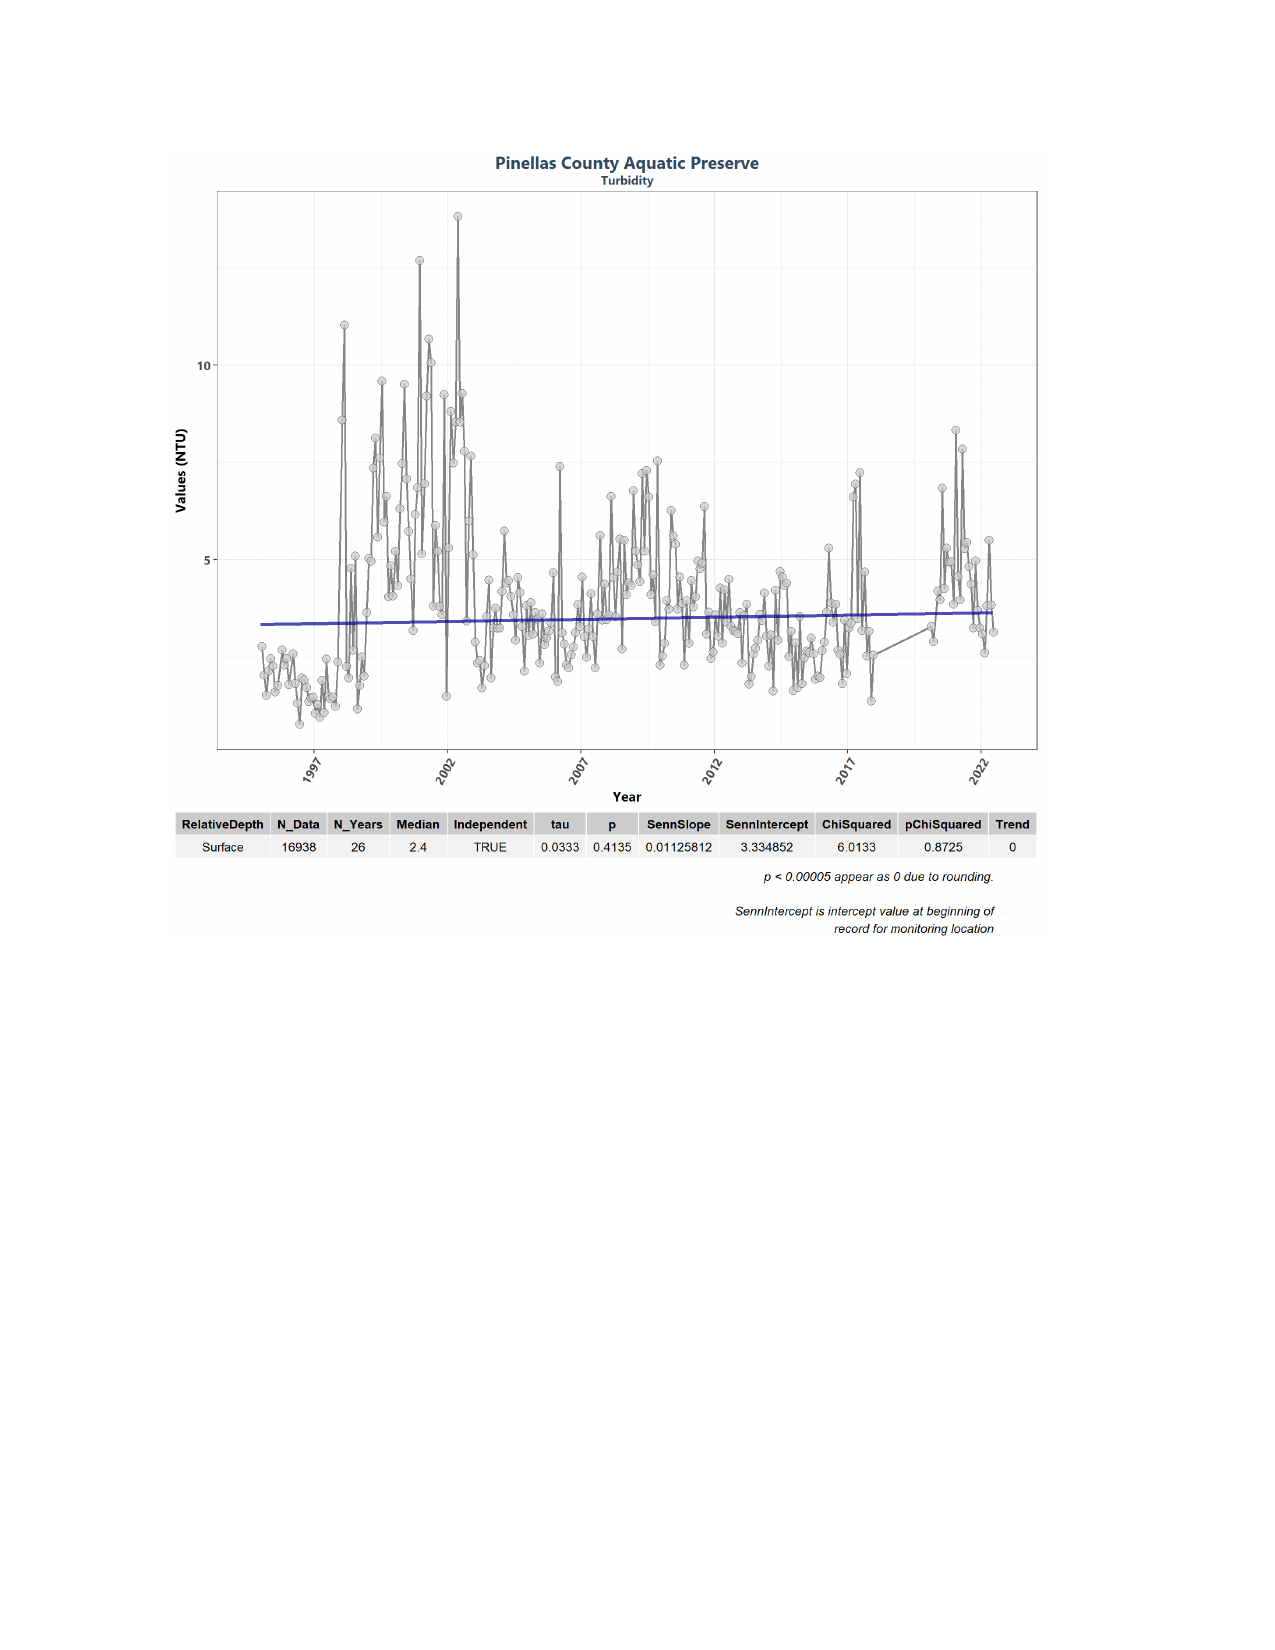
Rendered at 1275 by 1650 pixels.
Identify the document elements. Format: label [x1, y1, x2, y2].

picture [168, 150, 1044, 938]
